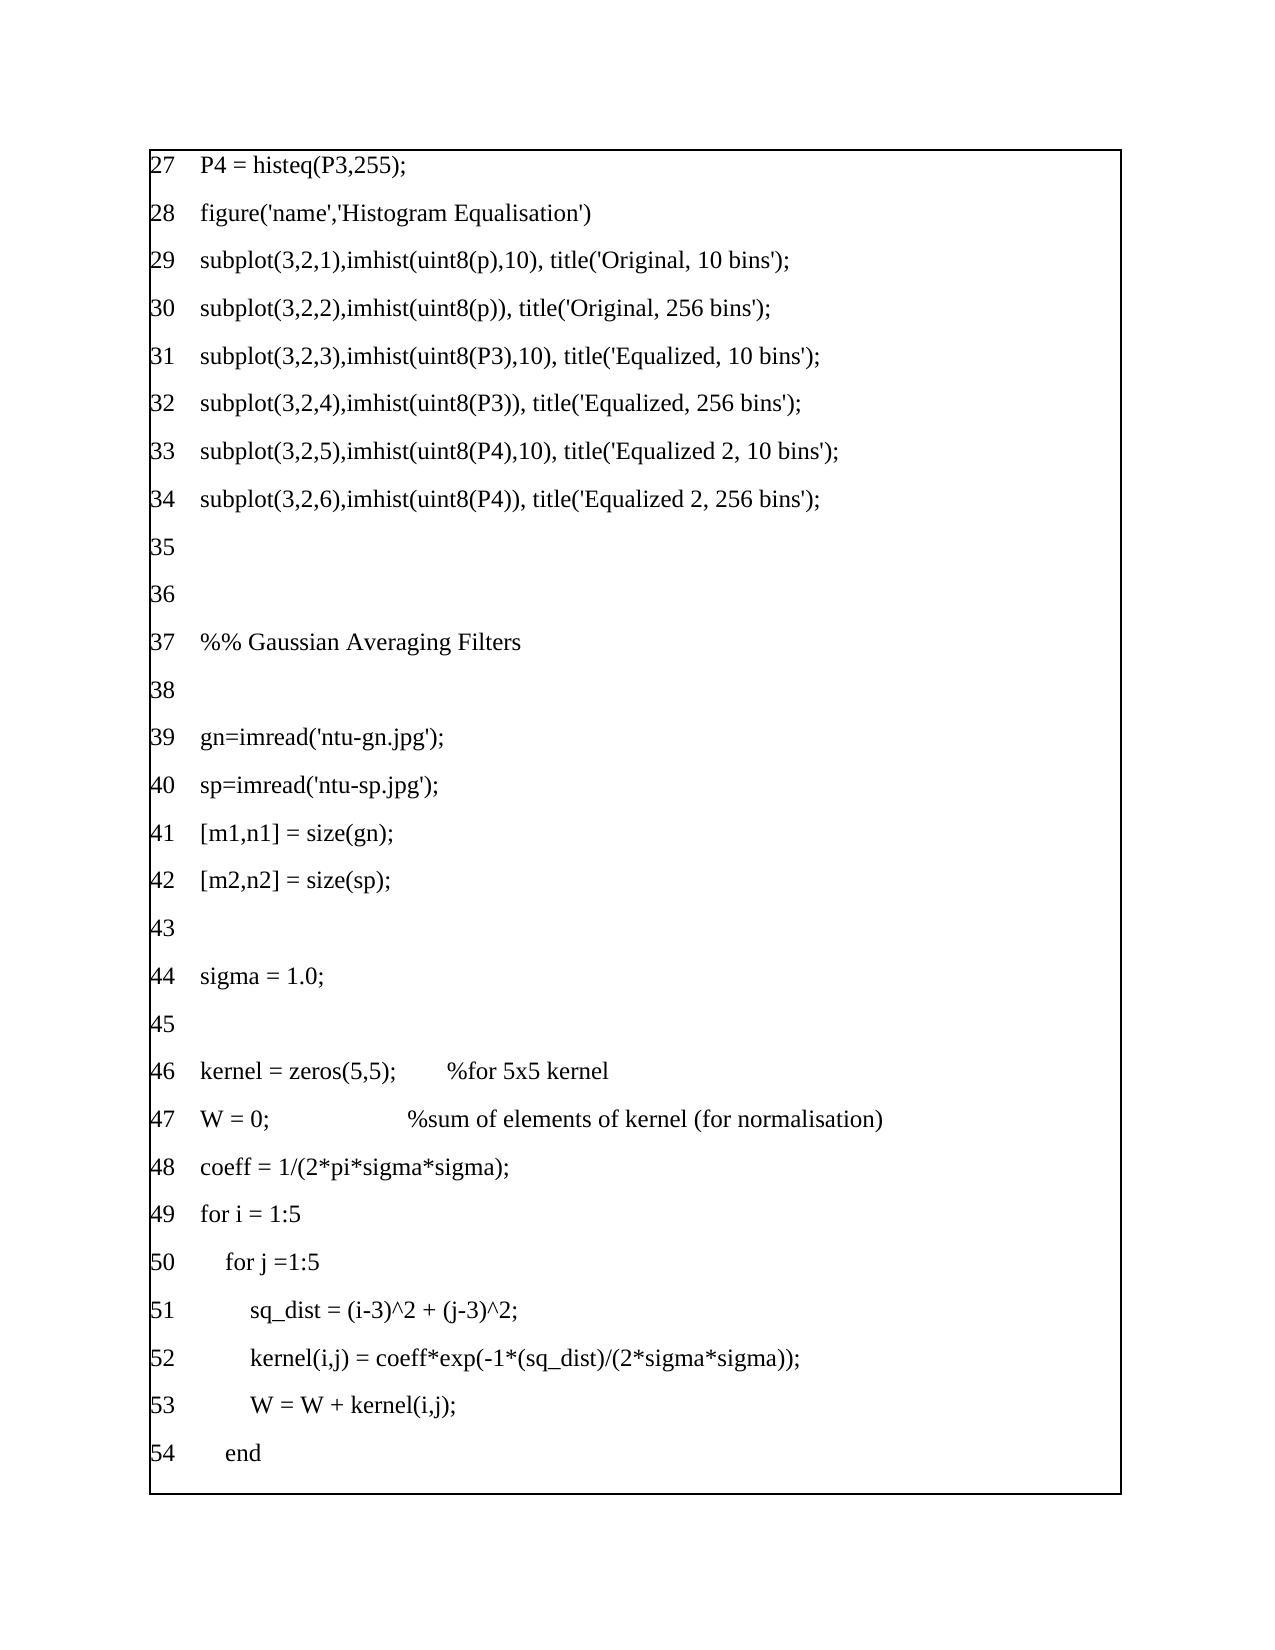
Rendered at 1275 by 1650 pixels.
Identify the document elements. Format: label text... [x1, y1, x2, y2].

text 48 coeff = 1/(2*pi*sigma*sigma); [151, 1152, 1120, 1181]
text 42 [m2,n2] = size(sp); [151, 866, 1120, 894]
text 41 [m1,n1] = size(gn); [151, 818, 1120, 847]
text 39 gn=imread('ntu-gn.jpg'); [151, 722, 1120, 751]
text 31 subplot(3,2,3),imhist(uint8(P3),10), title('Equalized, 10 bins'); [151, 341, 1120, 369]
text 49 for i = 1:5 [151, 1199, 1120, 1228]
text 32 subplot(3,2,4),imhist(uint8(P3)), title('Equalized, 256 bins'); [151, 388, 1120, 417]
text 44 sigma = 1.0; [151, 961, 1120, 990]
text 38 [151, 675, 1120, 703]
text 45 [151, 1009, 1120, 1037]
text 50 for j =1:5 [151, 1247, 1120, 1276]
text 46 kernel = zeros(5,5); %for 5x5 kernel [151, 1056, 1120, 1085]
text 40 sp=imread('ntu-sp.jpg'); [151, 770, 1120, 799]
text 52 kernel(i,j) = coeff*exp(-1*(sq_dist)/(2*sigma*sigma)); [151, 1343, 1120, 1371]
text 28 figure('name','Histogram Equalisation') [151, 198, 1120, 226]
text 37 %% Gaussian Averaging Filters [151, 627, 1120, 656]
text 47 W = 0; %sum of elements of kernel (for normalisation) [151, 1104, 1120, 1133]
text 34 subplot(3,2,6),imhist(uint8(P4)), title('Equalized 2, 256 bins'); [151, 484, 1120, 513]
text 33 subplot(3,2,5),imhist(uint8(P4),10), title('Equalized 2, 10 bins'); [151, 436, 1120, 465]
text 43 [151, 913, 1120, 942]
text 54 end [151, 1438, 1120, 1467]
text 30 subplot(3,2,2),imhist(uint8(p)), title('Original, 256 bins'); [151, 293, 1120, 322]
text 36 [151, 579, 1120, 608]
text 27 P4 = histeq(P3,255); [151, 151, 1120, 179]
text 53 W = W + kernel(i,j); [151, 1390, 1120, 1419]
text 51 sq_dist = (i-3)^2 + (j-3)^2; [151, 1295, 1120, 1324]
text 35 [151, 532, 1120, 560]
text 29 subplot(3,2,1),imhist(uint8(p),10), title('Original, 10 bins'); [151, 245, 1120, 274]
